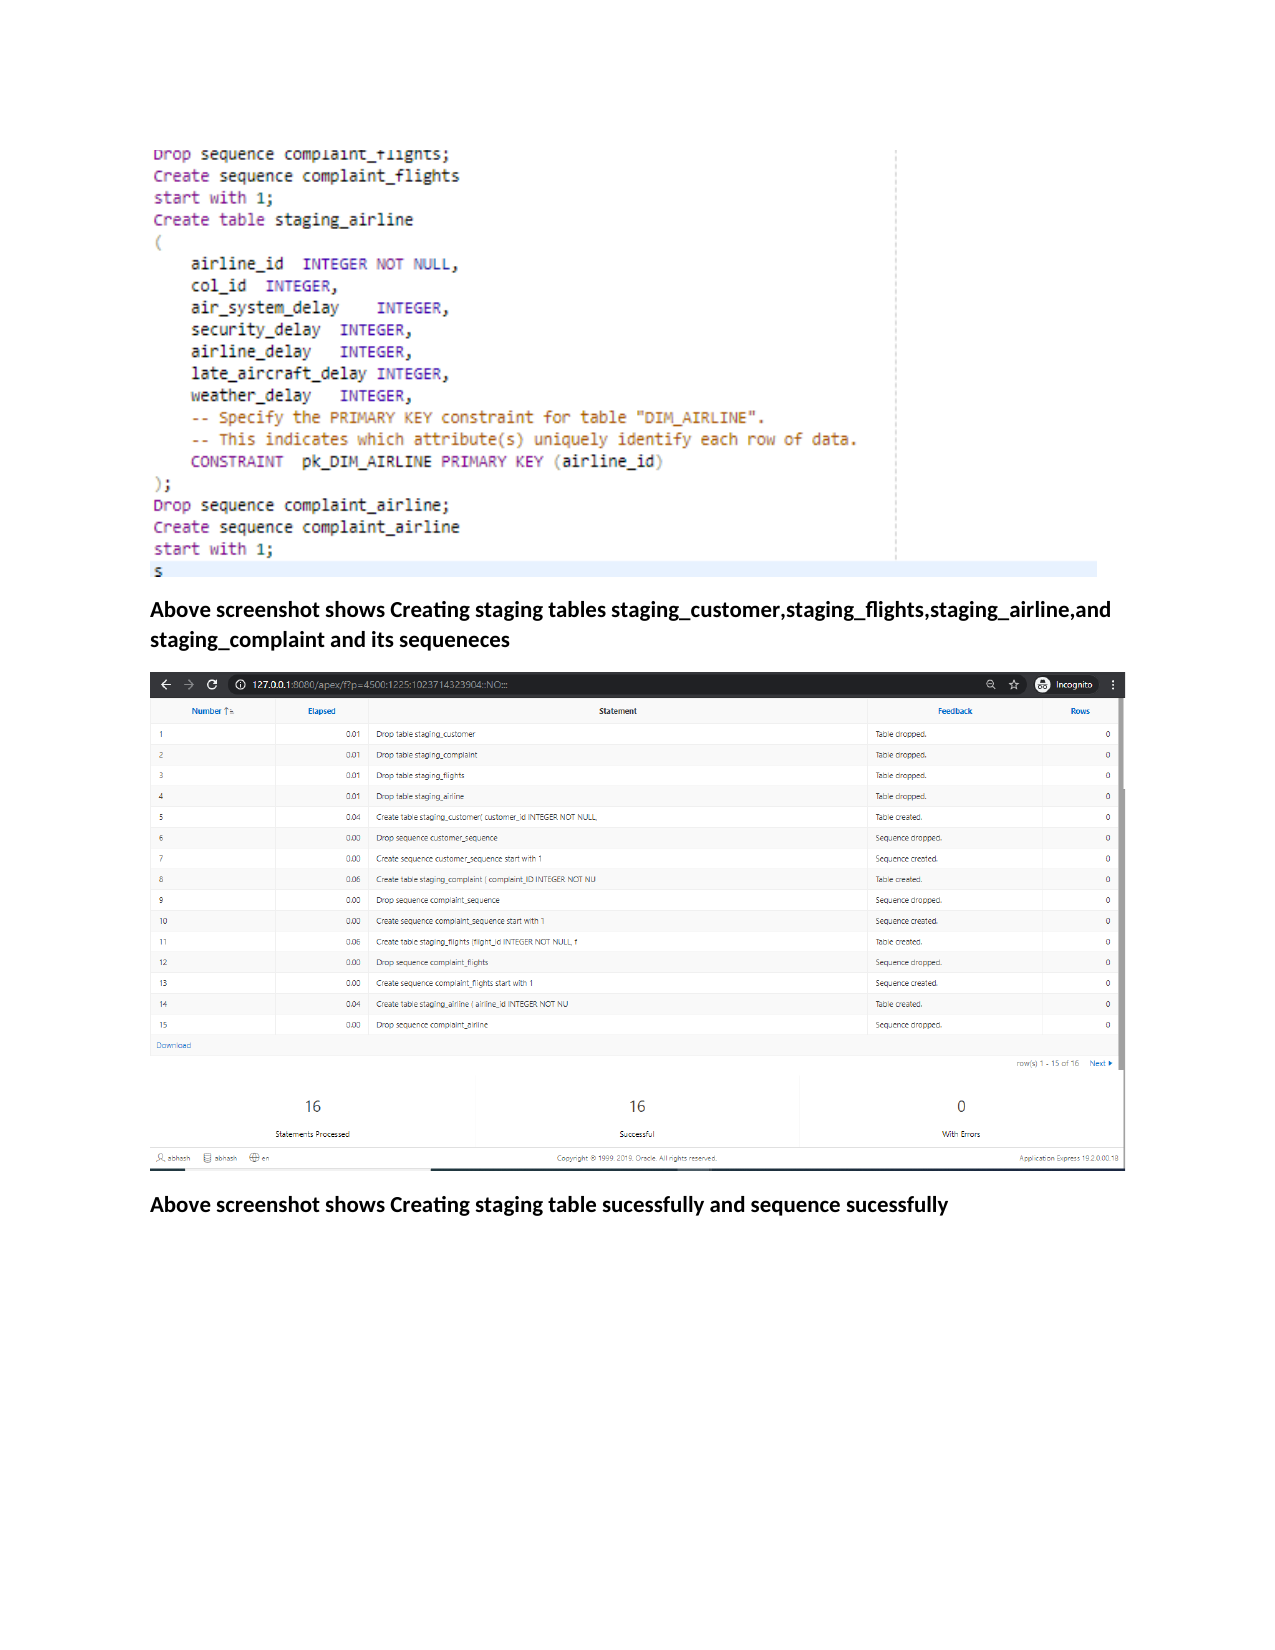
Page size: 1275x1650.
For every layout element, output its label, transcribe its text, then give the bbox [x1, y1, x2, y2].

text Above screenshot shows Creating staging tables staging_customer,staging_flights,staging_airline,and staging_complaint and its sequeneces [150, 595, 1125, 654]
picture [150, 150, 1097, 577]
picture [150, 672, 1125, 1171]
text Above screenshot shows Creating staging table sucessfully and sequence sucessfully [150, 1190, 1125, 1218]
